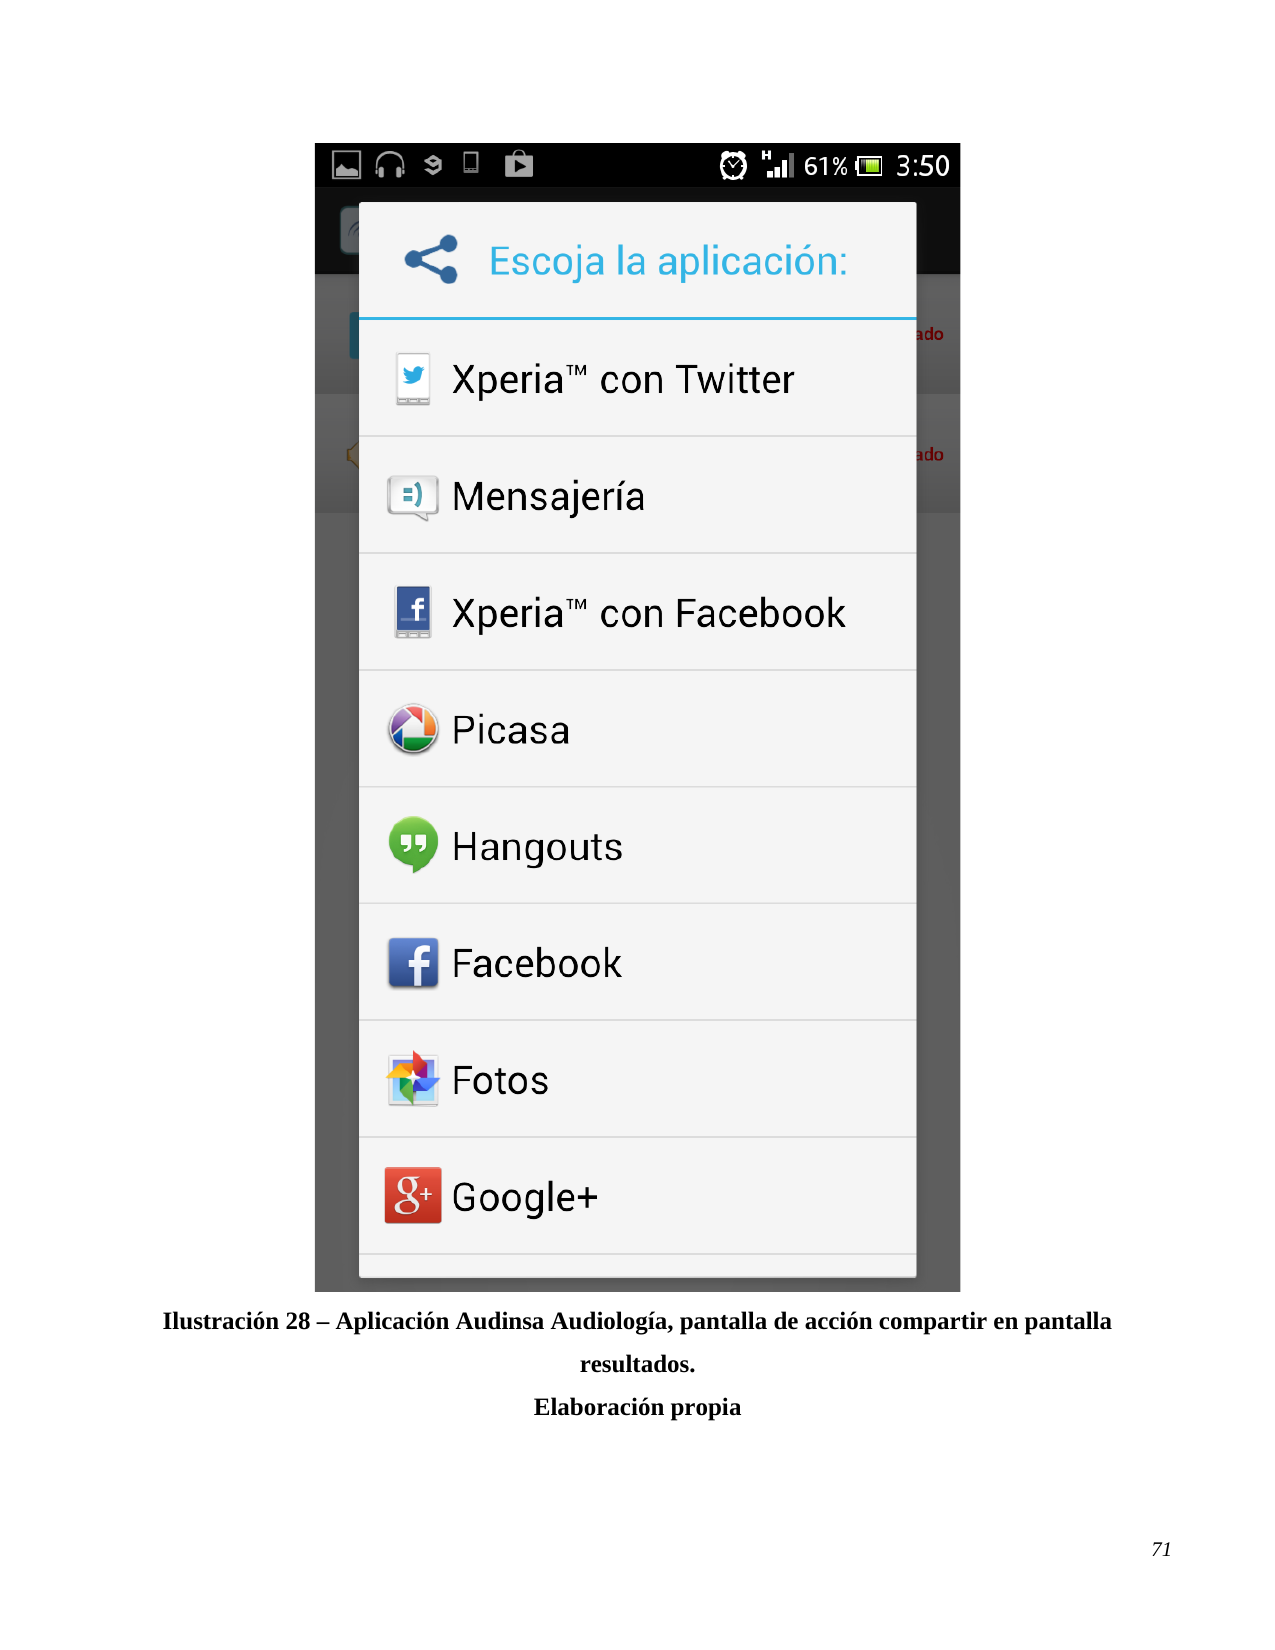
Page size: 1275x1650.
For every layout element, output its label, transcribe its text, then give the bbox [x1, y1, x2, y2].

picture [314, 143, 961, 1292]
text Elaboración propia [103, 1392, 1172, 1421]
text Ilustración 28 – Aplicación Audinsa Audiología, pantalla de acción compartir en pantalla resultados. [103, 1306, 1172, 1378]
